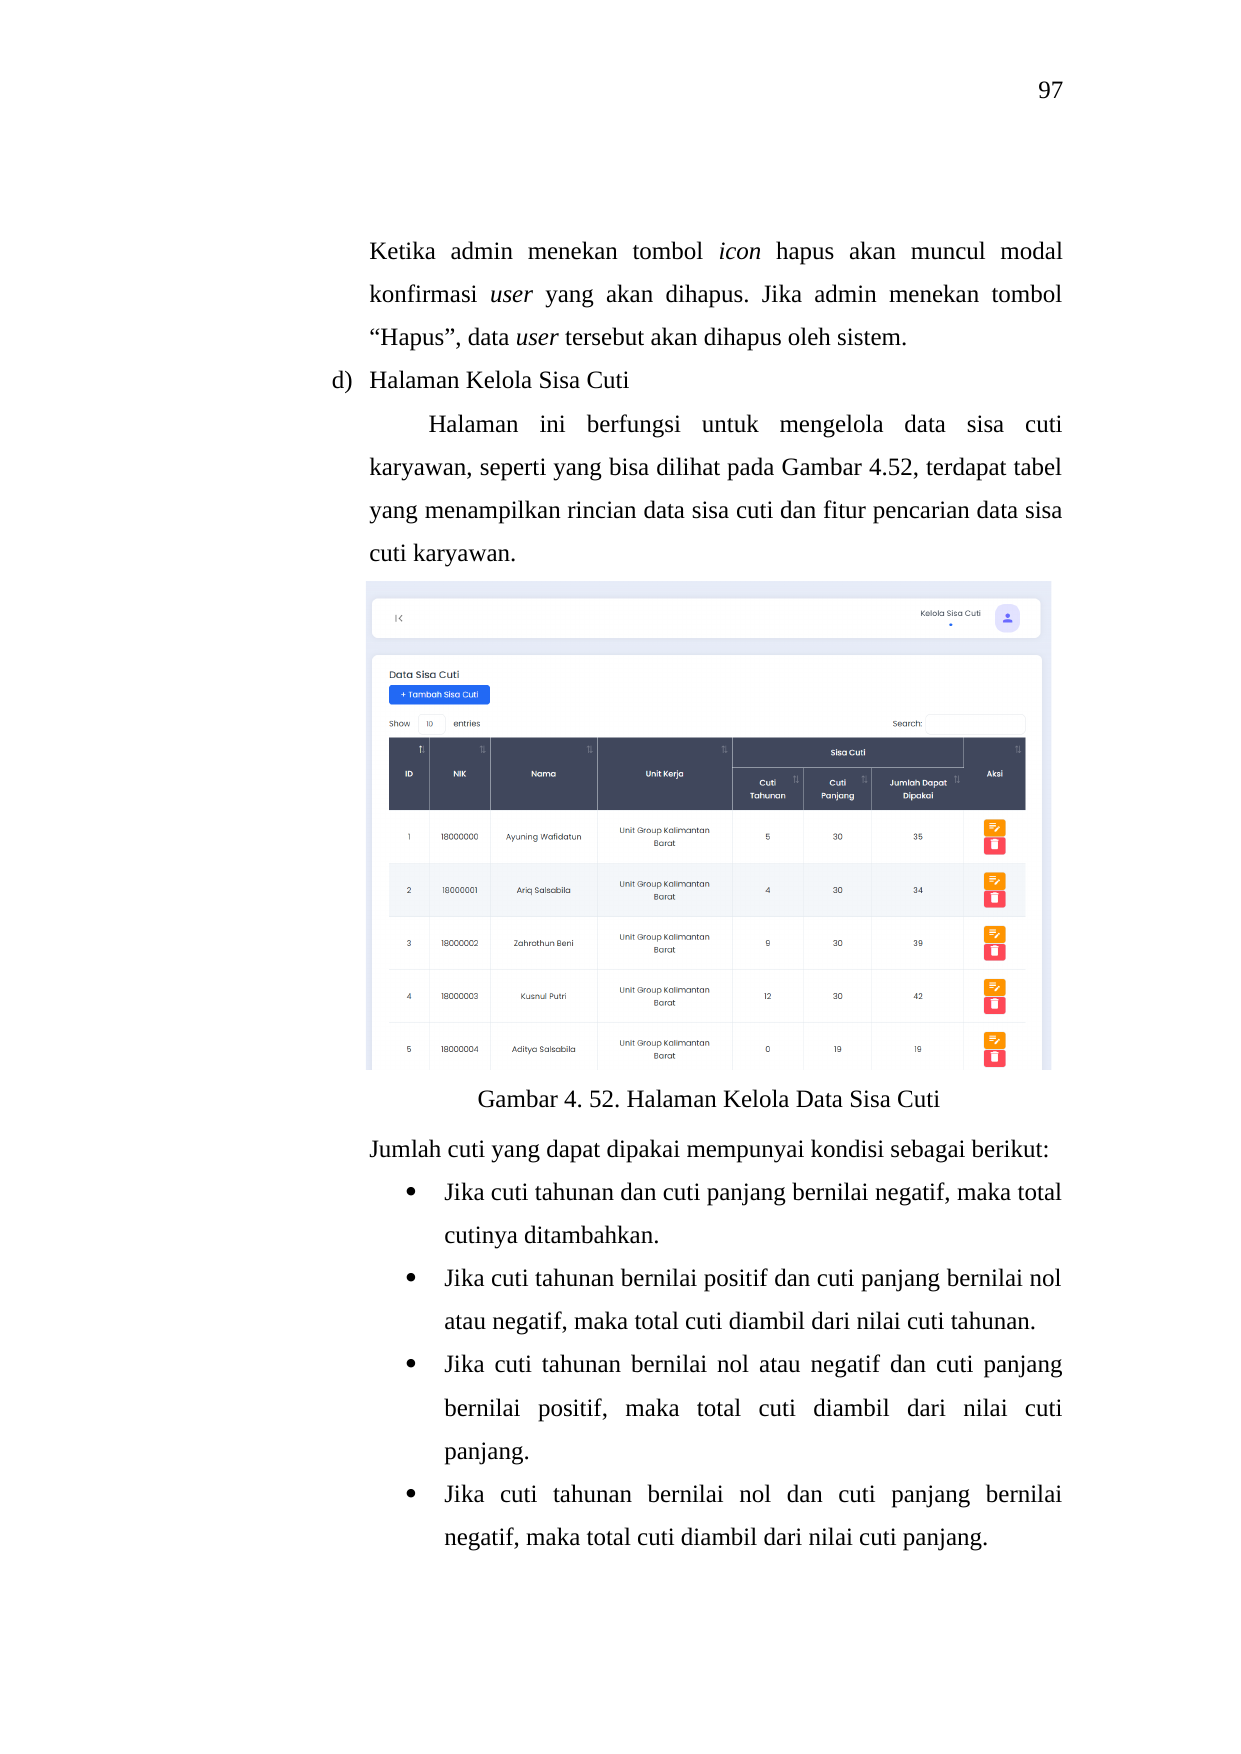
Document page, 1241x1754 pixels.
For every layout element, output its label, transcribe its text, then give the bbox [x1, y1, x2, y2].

list Halaman ini berfungsi untuk mengelola data sisa cuti karyawan, seperti yang bisa dilihat pada Gambar 4.52, terdapat tabel yang menampilkan rincian data sisa cuti dan fitur pencarian data sisa cuti karyawan. [369, 409, 1063, 567]
text Gambar 4. 52. Halaman Kelola Data Sisa Cuti [354, 1084, 1063, 1113]
list Halaman Kelola Sisa Cuti [332, 366, 1063, 394]
list Jika cuti tahunan bernilai positif dan cuti panjang bernilai nol atau negatif, maka total cuti diambil dari nilai cuti tahunan. [407, 1263, 1063, 1335]
list Jika cuti tahunan dan cuti panjang bernilai negatif, maka total cutinya ditambahkan. [407, 1177, 1063, 1249]
list Jika cuti tahunan bernilai nol atau negatif dan cuti panjang bernilai positif, maka total cuti diambil dari nilai cuti panjang. [407, 1349, 1063, 1464]
list Jumlah cuti yang dapat dipakai mempunyai kondisi sebagai berikut: [369, 1134, 1063, 1163]
list Ketika admin menekan tombol icon hapus akan muncul modal konfirmasi user yang akan dihapus. Jika admin menekan tombol “Hapus”, data user tersebut akan dihapus oleh sistem. [369, 236, 1063, 351]
picture [365, 581, 1052, 1070]
list Jika cuti tahunan bernilai nol dan cuti panjang bernilai negatif, maka total cuti diambil dari nilai cuti panjang. [407, 1479, 1063, 1551]
